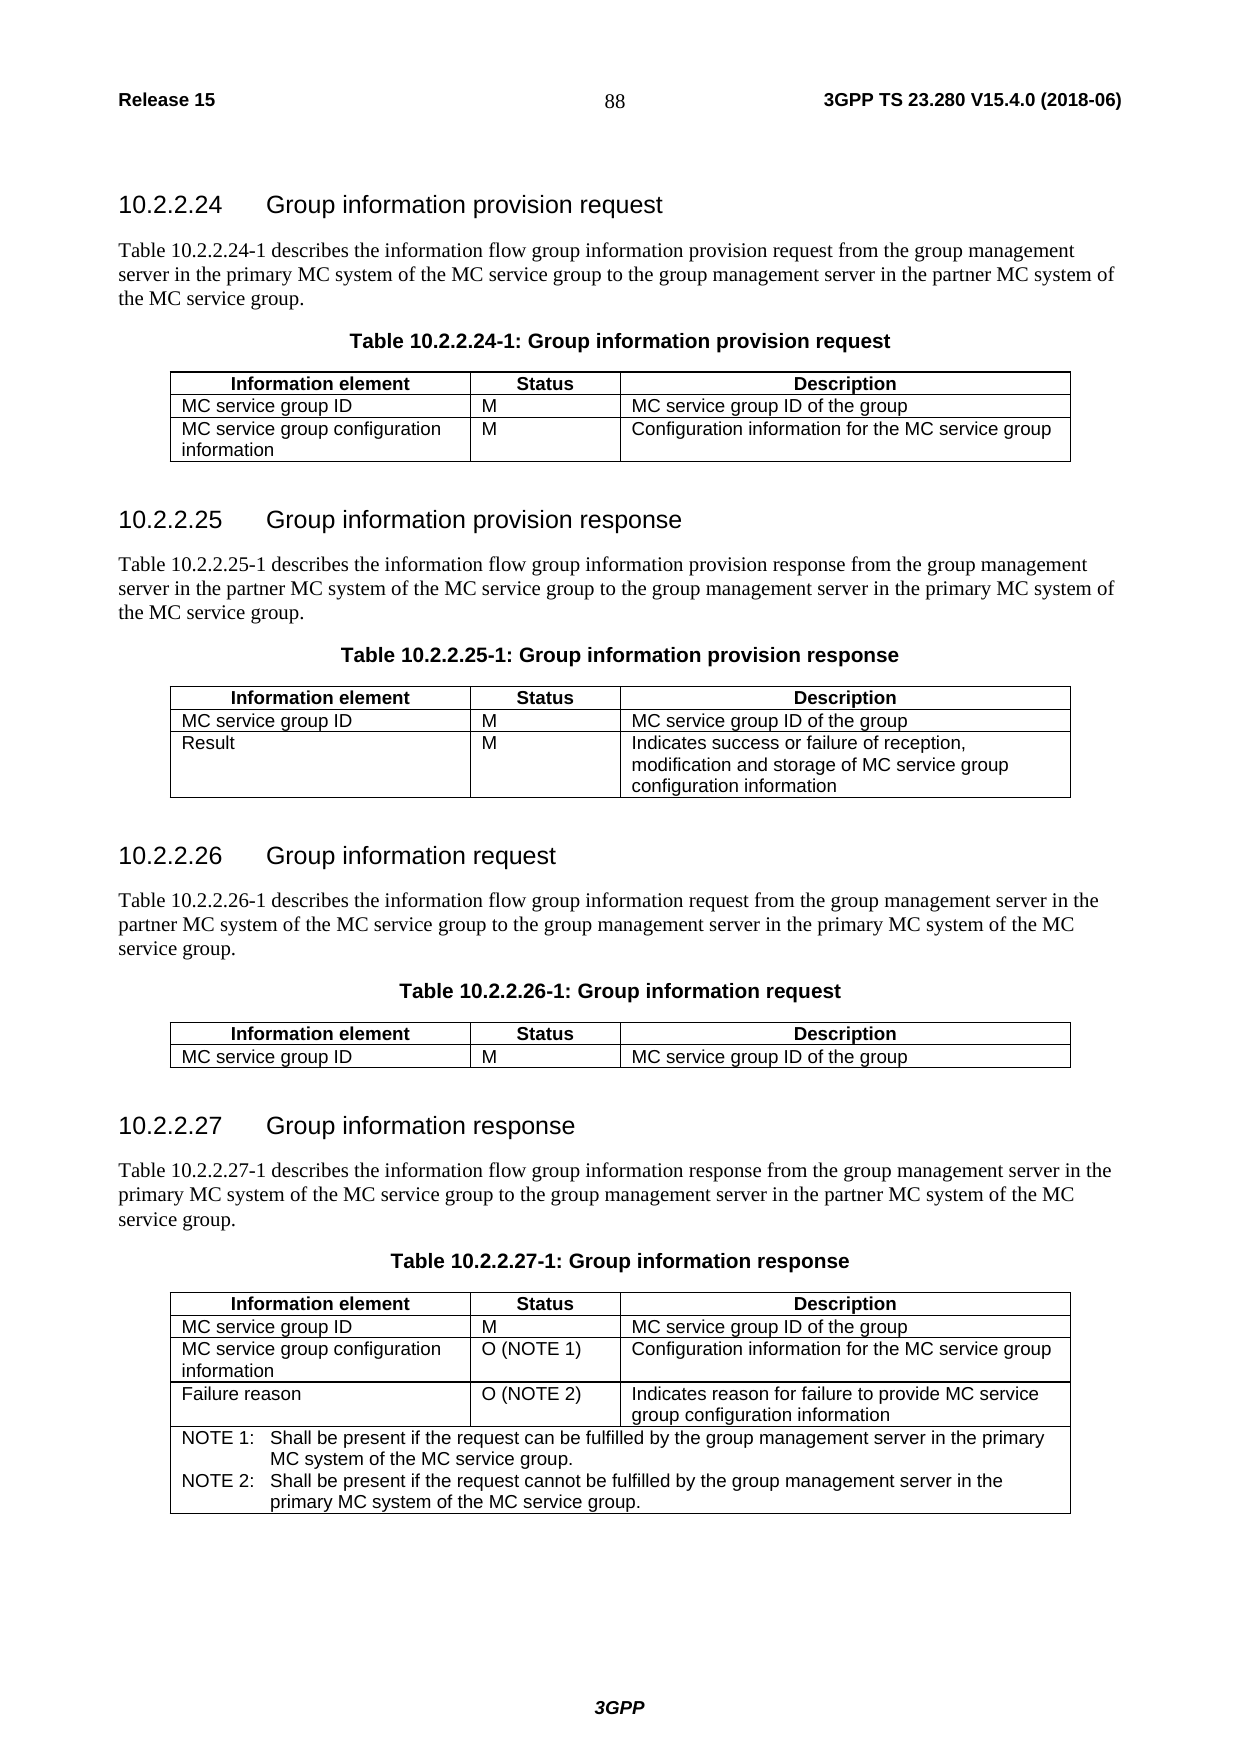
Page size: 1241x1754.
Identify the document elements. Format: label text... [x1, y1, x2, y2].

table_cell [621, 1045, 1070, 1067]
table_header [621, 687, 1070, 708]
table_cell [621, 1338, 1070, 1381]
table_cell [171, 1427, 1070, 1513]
subtitle 10.2.2.27 Group information response [118, 1111, 1122, 1139]
text Table 10.2.2.25-1: Group information provision response [118, 643, 1122, 667]
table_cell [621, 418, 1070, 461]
text Table 10.2.2.25-1 describes the information flow group information provision response from the group management server in the partner MC system of the MC service group to the group management server in the primary MC system of the MC service group. [118, 552, 1122, 624]
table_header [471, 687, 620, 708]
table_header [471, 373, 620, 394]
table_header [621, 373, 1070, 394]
text Table 10.2.2.27-1 describes the information flow group information response from the group management server in the primary MC system of the MC service group to the group management server in the partner MC system of the MC service group. [118, 1158, 1122, 1231]
subtitle 10.2.2.25 Group information provision response [118, 505, 1122, 533]
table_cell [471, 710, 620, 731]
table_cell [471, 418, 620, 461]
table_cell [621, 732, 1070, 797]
text Table 10.2.2.26-1 describes the information flow group information request from the group management server in the partner MC system of the MC service group to the group management server in the primary MC system of the MC service group. [118, 888, 1122, 960]
text Table 10.2.2.26-1: Group information request [118, 979, 1122, 1003]
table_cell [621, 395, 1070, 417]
text Table 10.2.2.24-1 describes the information flow group information provision request from the group management server in the primary MC system of the MC service group to the group management server in the partner MC system of the MC service group. [118, 238, 1122, 310]
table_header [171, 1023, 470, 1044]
subtitle 10.2.2.24 Group information provision request [118, 190, 1122, 219]
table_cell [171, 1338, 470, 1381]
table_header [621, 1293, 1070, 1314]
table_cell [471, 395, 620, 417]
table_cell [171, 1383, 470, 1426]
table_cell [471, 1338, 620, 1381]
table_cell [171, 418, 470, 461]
text Table 10.2.2.24-1: Group information provision request [118, 329, 1122, 353]
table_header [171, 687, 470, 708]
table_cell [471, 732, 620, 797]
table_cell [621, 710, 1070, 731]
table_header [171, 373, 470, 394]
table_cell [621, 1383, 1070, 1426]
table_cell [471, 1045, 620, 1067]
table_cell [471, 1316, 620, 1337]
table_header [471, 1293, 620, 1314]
subtitle 10.2.2.26 Group information request [118, 841, 1122, 869]
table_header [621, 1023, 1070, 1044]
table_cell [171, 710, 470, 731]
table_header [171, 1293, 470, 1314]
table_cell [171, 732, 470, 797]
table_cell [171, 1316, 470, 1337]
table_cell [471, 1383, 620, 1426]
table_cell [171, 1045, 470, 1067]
text Table 10.2.2.27-1: Group information response [118, 1249, 1122, 1273]
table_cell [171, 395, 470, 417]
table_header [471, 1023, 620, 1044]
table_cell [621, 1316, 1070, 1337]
